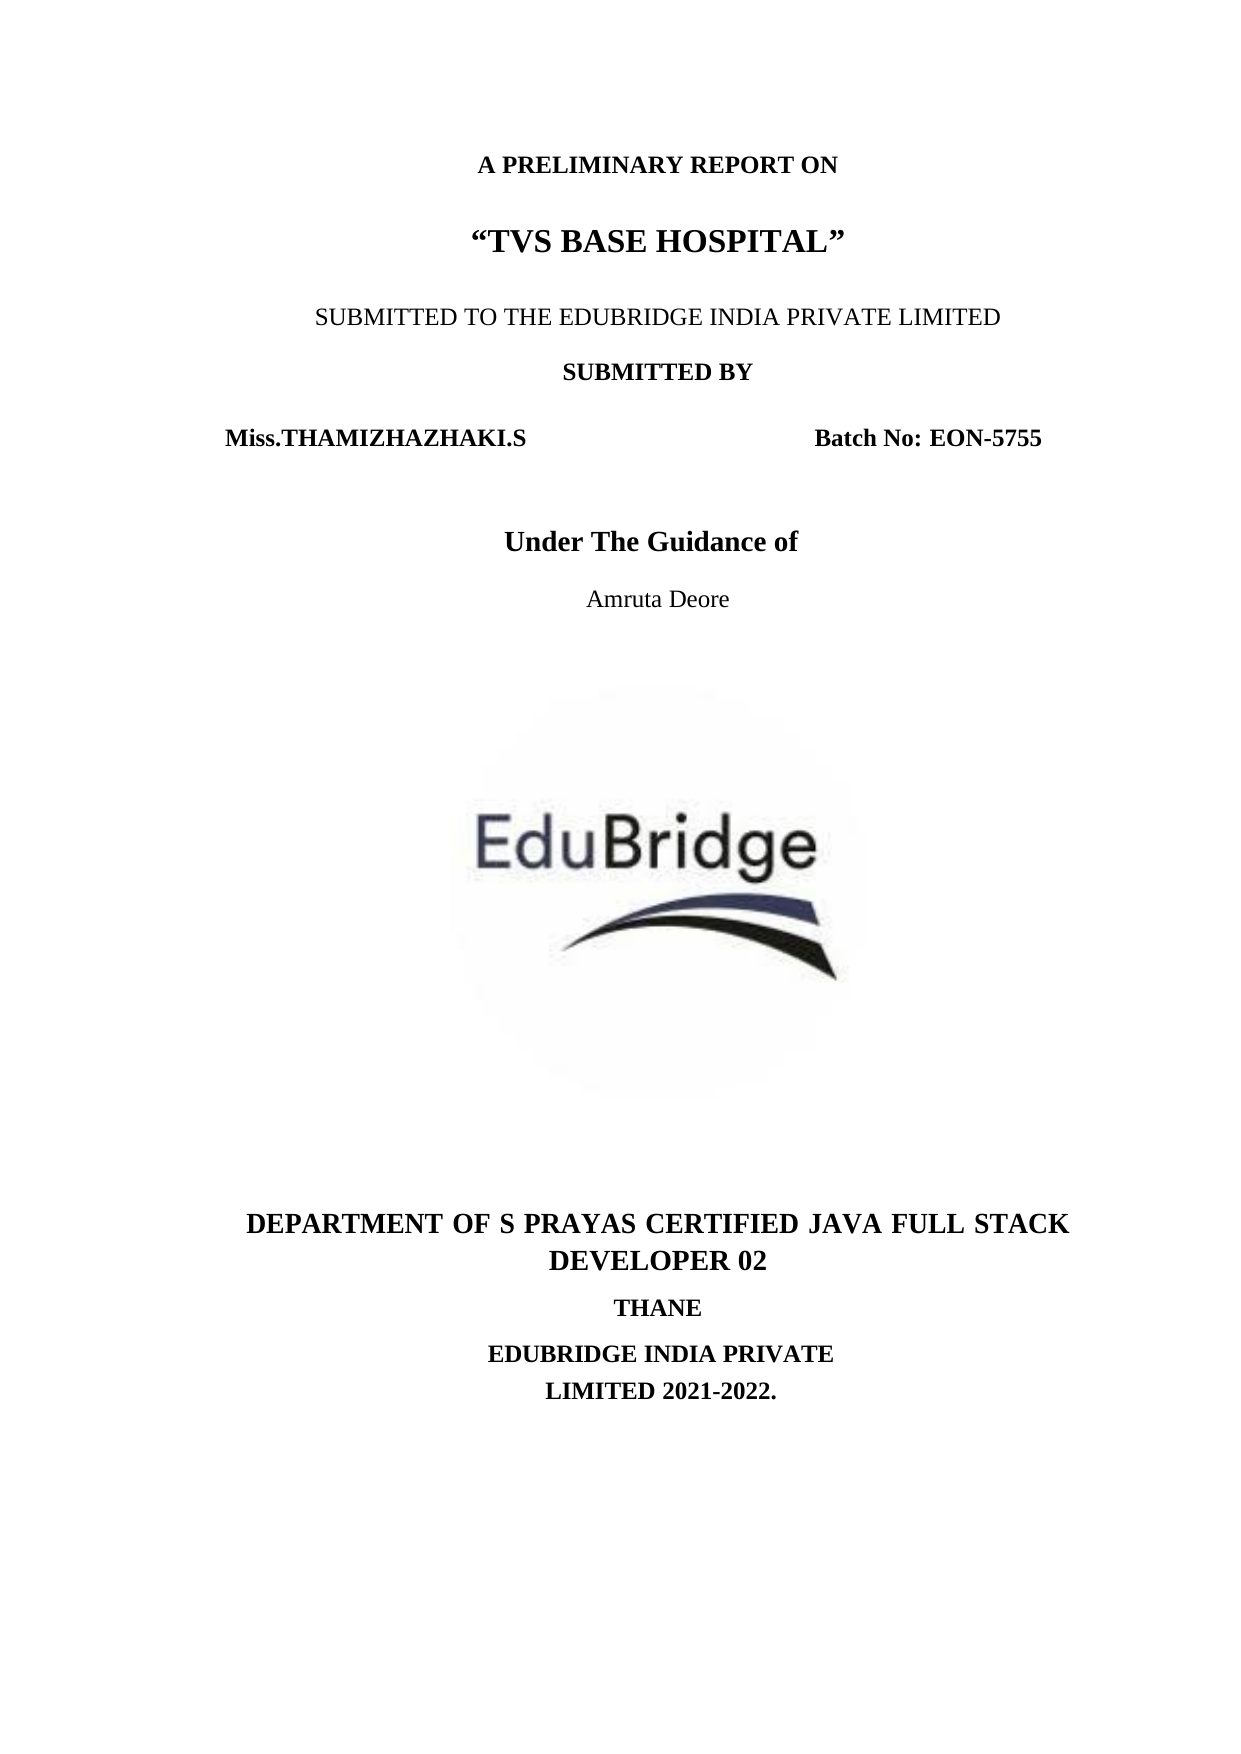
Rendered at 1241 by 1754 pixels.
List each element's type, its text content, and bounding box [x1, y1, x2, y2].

text EDUBRIDGE INDIA PRIVATE LIMITED 2021-2022. [431, 1339, 891, 1405]
text Amruta Deore [477, 584, 838, 612]
text A PRELIMINARY REPORT ON [477, 150, 838, 178]
subtitle DEPARTMENT OF S PRAYAS CERTIFIED JAVA FULL STACK DEVELOPER 02 [245, 1206, 1070, 1276]
title “TVS BASE HOSPITAL” [245, 221, 1070, 259]
picture [450, 684, 866, 1100]
text SUBMITTED BY [245, 357, 1070, 385]
subtitle Under The Guidance of [428, 524, 1070, 557]
text THANE [245, 1293, 1070, 1322]
text Miss.THAMIZHAZHAKI.S Batch No: EON-5755 [225, 423, 1240, 452]
text SUBMITTED TO THE EDUBRIDGE INDIA PRIVATE LIMITED [245, 302, 1070, 330]
